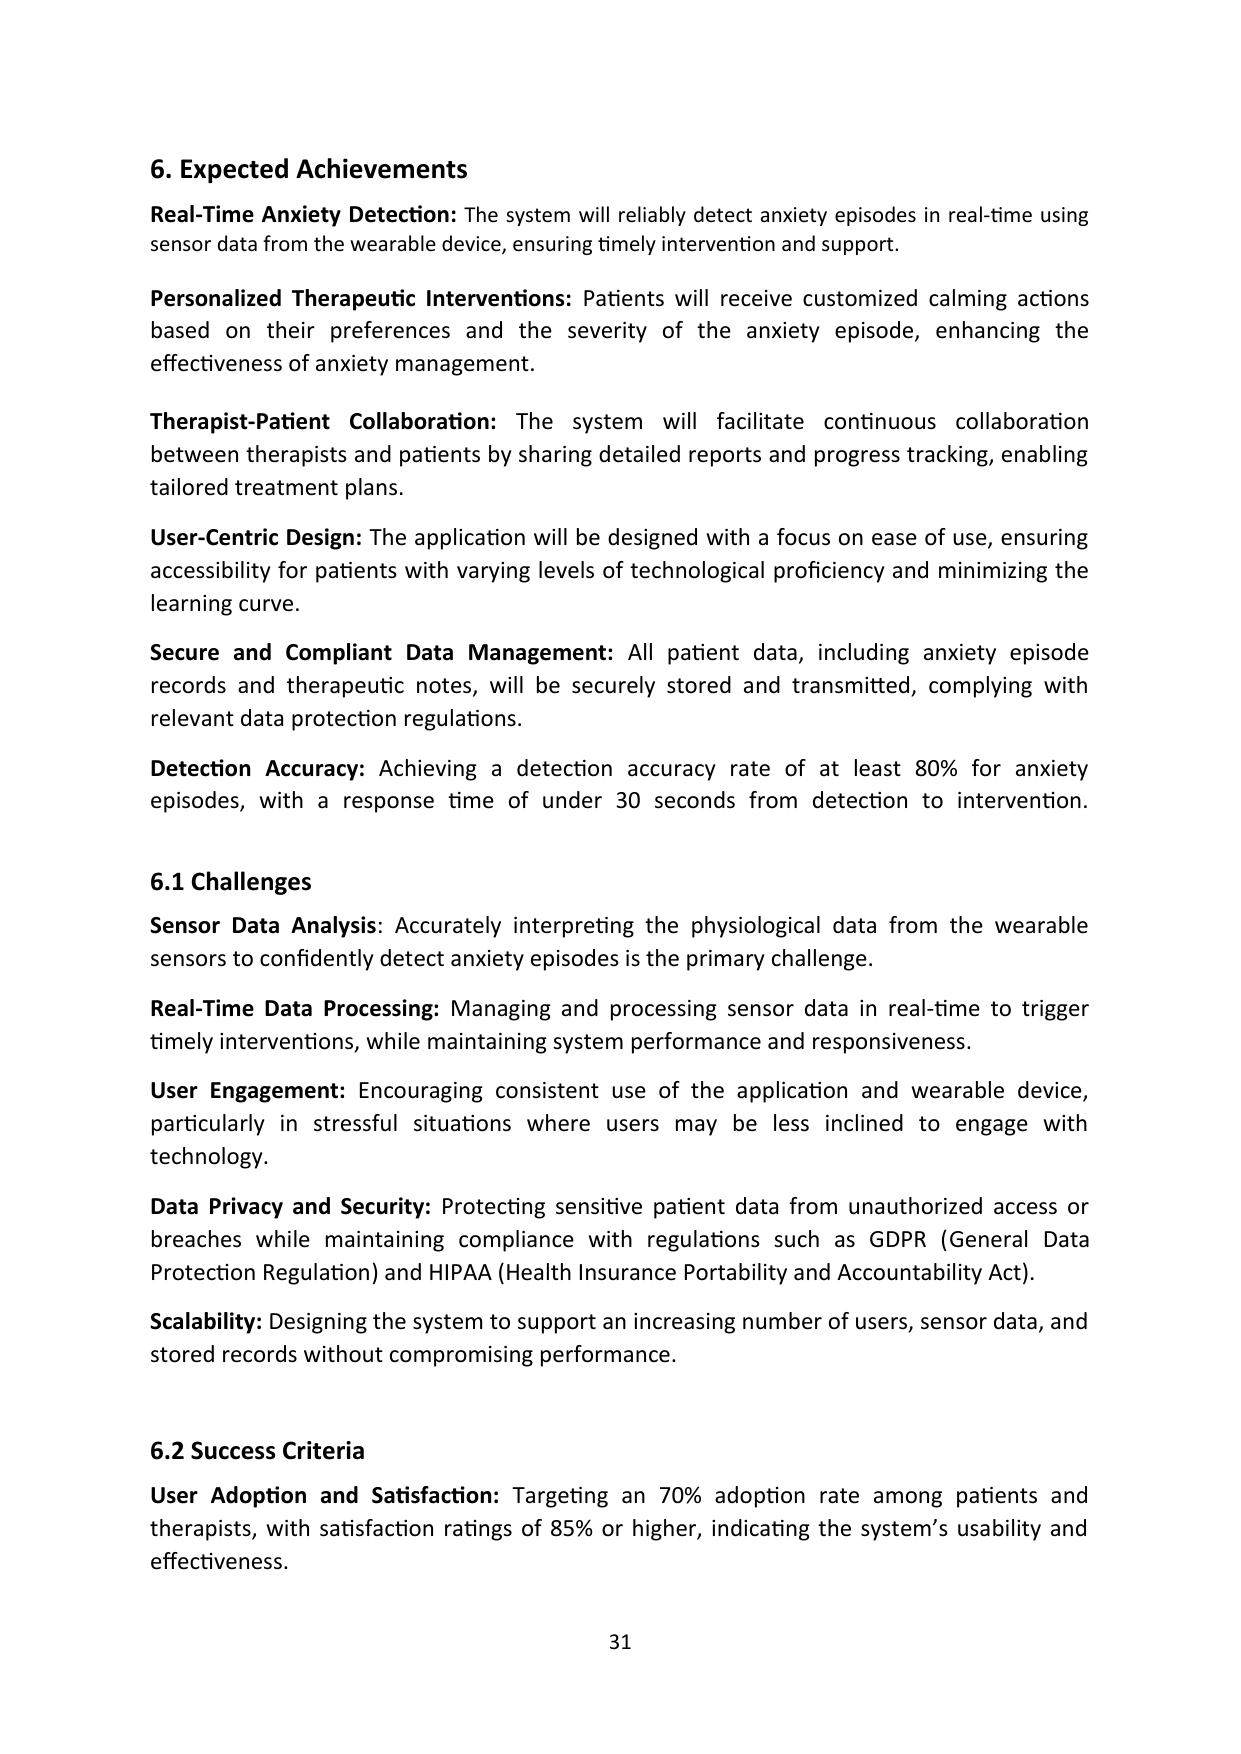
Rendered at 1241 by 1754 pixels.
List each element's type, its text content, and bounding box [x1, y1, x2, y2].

text User Adoption and Satisfaction: Targeting an 70% adoption rate among patients and therapists, with satisfaction ratings of 85% or higher, indicating the system’s usability and effectiveness. [150, 1479, 1090, 1575]
text Sensor Data Analysis: Accurately interpreting the physiological data from the wearable sensors to confidently detect anxiety episodes is the primary challenge. [150, 910, 1090, 973]
text Secure and Compliant Data Management: All patient data, including anxiety episode records and therapeutic notes, will be securely stored and transmitted, complying with relevant data protection regulations. [150, 636, 1090, 733]
text Detection Accuracy: Achieving a detection accuracy rate of at least 80% for anxiety episodes, with a response time of under 30 seconds from detection to intervention. [150, 752, 1090, 845]
text Real-Time Anxiety Detection: The system will reliably detect anxiety episodes in real-time using sensor data from the wearable device, ensuring timely intervention and support. [150, 198, 1090, 257]
text Personalized Therapeutic Interventions: Patients will receive customized calming actions based on their preferences and the severity of the anxiety episode, enhancing the effectiveness of anxiety management. [150, 282, 1090, 378]
text User-Centric Design: The application will be designed with a focus on ease of use, ensuring accessibility for patients with varying levels of technological proficiency and minimizing the learning curve. [150, 521, 1090, 617]
text Real-Time Data Processing: Managing and processing sensor data in real-time to trigger timely interventions, while maintaining system performance and responsiveness. [150, 992, 1090, 1056]
text Scalability: Designing the system to support an increasing number of users, sensor data, and stored records without compromising performance. [150, 1306, 1090, 1369]
text User Engagement: Encouraging consistent use of the application and wearable device, particularly in stressful situations where users may be less inclined to engage with technology. [150, 1075, 1090, 1171]
text Data Privacy and Security: Protecting sensitive patient data from unauthorized access or breaches while maintaining compliance with regulations such as GDPR (General Data Protection Regulation) and HIPAA (Health Insurance Portability and Accountability Act). [150, 1190, 1090, 1286]
subtitle 6. Expected Achievements [150, 150, 1090, 186]
text Therapist-Patient Collaboration: The system will facilitate continuous collaboration between therapists and patients by sharing detailed reports and progress tracking, enabling tailored treatment plans. [150, 405, 1090, 502]
subtitle 6.1 Challenges [150, 864, 1090, 897]
subtitle 6.2 Success Criteria [150, 1433, 1090, 1467]
